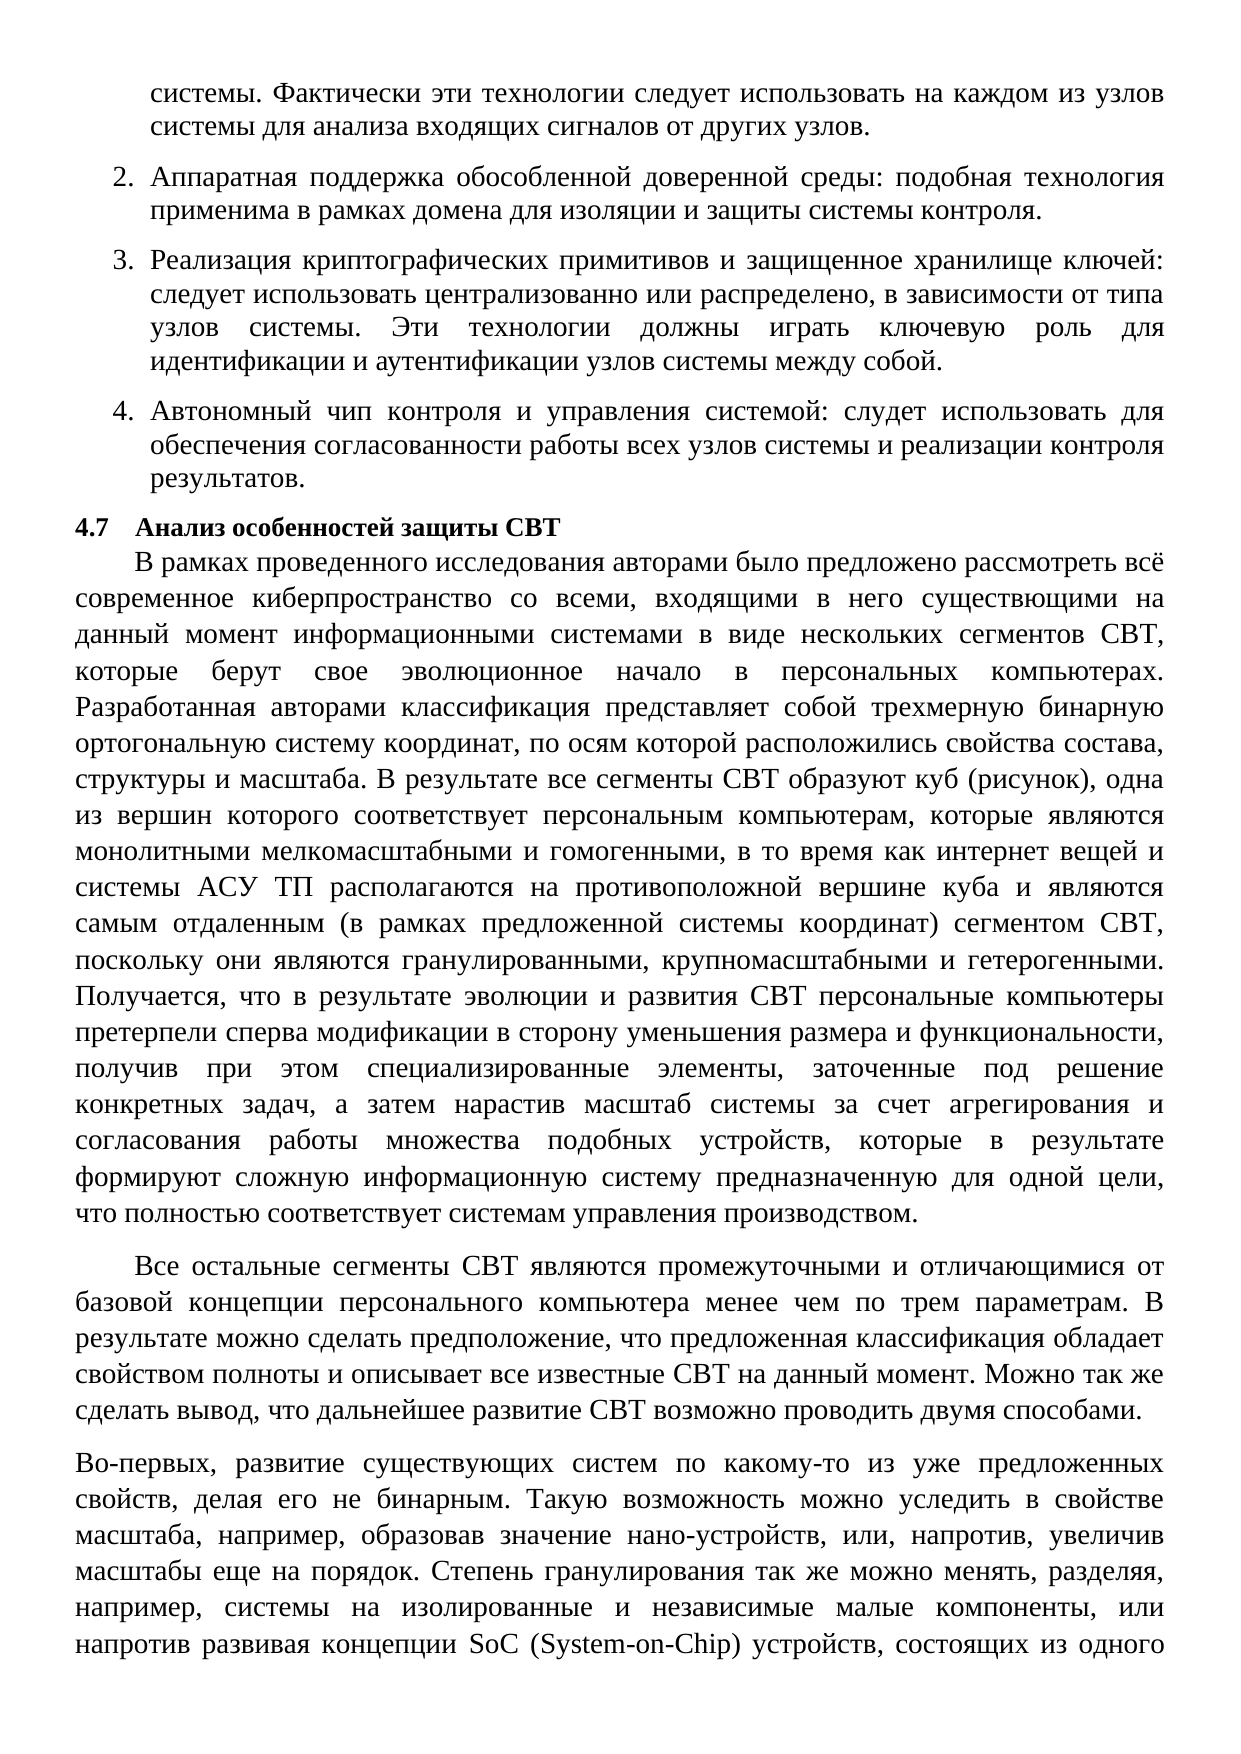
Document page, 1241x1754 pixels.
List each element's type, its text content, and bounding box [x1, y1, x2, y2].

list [112, 75, 1165, 142]
list Реализация криптографических примитивов и защищенное хранилище ключей: следует использовать централизованно или распределено, в зависимости от типа узлов системы. Эти технологии должны играть ключевую роль для идентификации и аутентификации узлов системы между собой. [112, 242, 1165, 377]
text В рамках проведенного исследования авторами было предложено рассмотреть всё современное киберпространство со всеми, входящими в него существющими на данный момент информационными системами в виде нескольких сегментов СВТ, которые берут свое эволюционное начало в персональных компьютерах. Разработанная авторами классификация представляет собой трехмерную бинарную ортогональную систему координат, по осям которой расположились свойства состава, структуры и масштаба. В результате все сегменты СВТ образуют куб (рисунок), одна из вершин которого соответствует персональным компьютерам, которые являются монолитными мелкомасштабными и гомогенными, в то время как интернет вещей и системы АСУ ТП располагаются на противоположной вершине куба и являются самым отдаленным (в рамках предложенной системы координат) сегментом СВТ, поскольку они являются гранулированными, крупномасштабными и гетерогенными. Получается, что в результате эволюции и развития СВТ персональные компьютеры претерпели сперва модификации в сторону уменьшения размера и функциональности, получив при этом специализированные элементы, заточенные под решение конкретных задач, а затем нарастив масштаб системы за счет агрегирования и согласования работы множества подобных устройств, которые в результате формируют сложную информационную систему предназначенную для одной цели, что полностью соответствует системам управления производством. [75, 544, 1165, 1228]
list Аппаратная поддержка обособленной доверенной среды: подобная технология применима в рамках домена для изоляции и защиты системы контроля. [112, 159, 1165, 226]
subtitle Анализ особенностей защиты СВТ [75, 511, 1165, 542]
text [75, 1445, 1165, 1659]
list Автономный чип контроля и управления системой: слудет использовать для обеспечения согласованности работы всех узлов системы и реализации контроля результатов. [112, 393, 1165, 494]
text Все остальные сегменты СВТ являются промежуточными и отличающимися от базовой концепции персонального компьютера менее чем по трем параметрам. В результате можно сделать предположение, что предложенная классификация обладает свойством полноты и описывает все известные СВТ на данный момент. Можно так же сделать вывод, что дальнейшее развитие СВТ возможно проводить двумя способами. [75, 1248, 1165, 1426]
